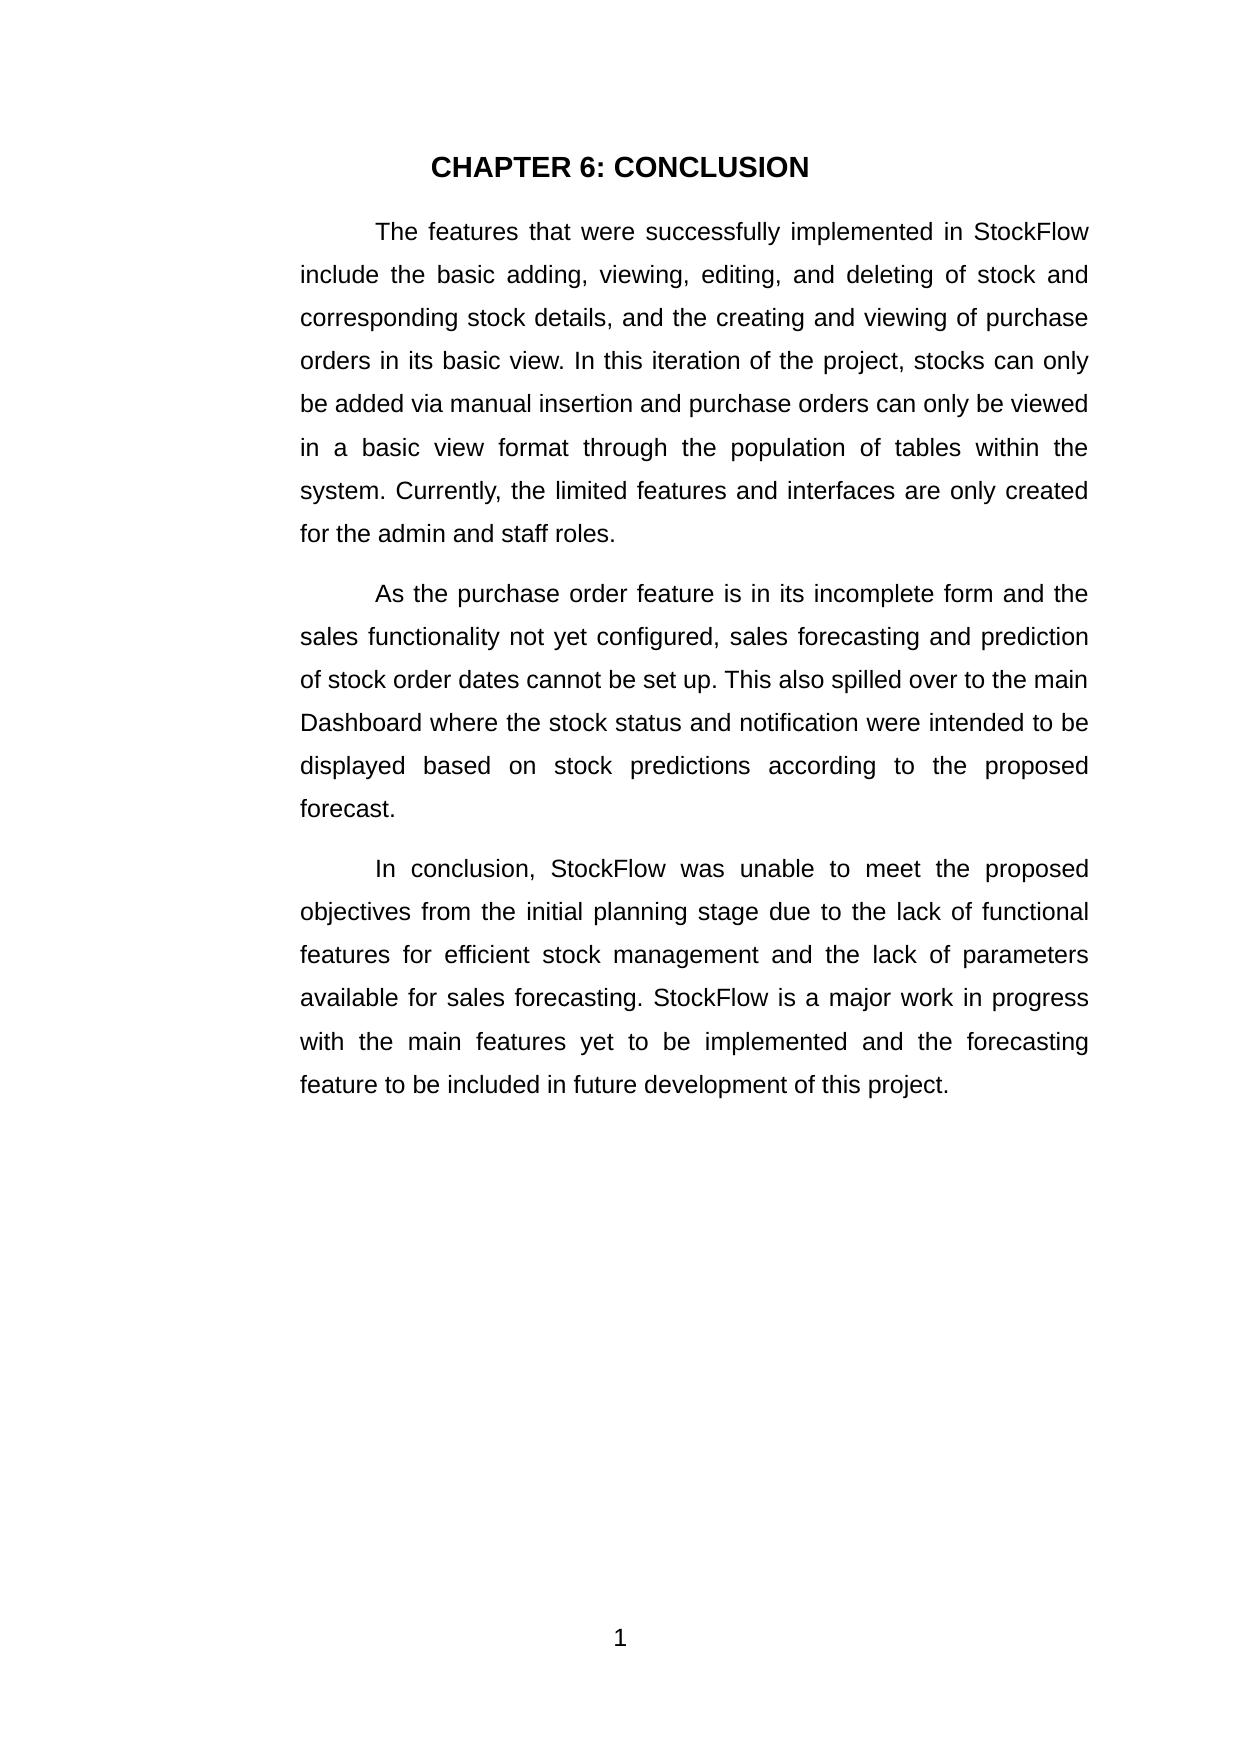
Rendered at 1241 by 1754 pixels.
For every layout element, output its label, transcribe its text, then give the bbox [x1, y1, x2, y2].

text The features that were successfully implemented in StockFlow include the basic adding, viewing, editing, and deleting of stock and corresponding stock details, and the creating and viewing of purchase orders in its basic view. In this iteration of the project, stocks can only be added via manual insertion and purchase orders can only be viewed in a basic view format through the population of tables within the system. Currently, the limited features and interfaces are only created for the admin and staff roles. [300, 217, 1090, 548]
title CHAPTER 6: CONCLUSION [150, 150, 1090, 183]
text As the purchase order feature is in its incomplete form and the sales functionality not yet configured, sales forecasting and prediction of stock order dates cannot be set up. This also spilled over to the main Dashboard where the stock status and notification were intended to be displayed based on stock predictions according to the proposed forecast. [300, 579, 1090, 823]
text In conclusion, StockFlow was unable to meet the proposed objectives from the initial planning stage due to the lack of functional features for efficient stock management and the lack of parameters available for sales forecasting. StockFlow is a major work in progress with the main features yet to be implemented and the forecasting feature to be included in future development of this project. [300, 854, 1090, 1098]
